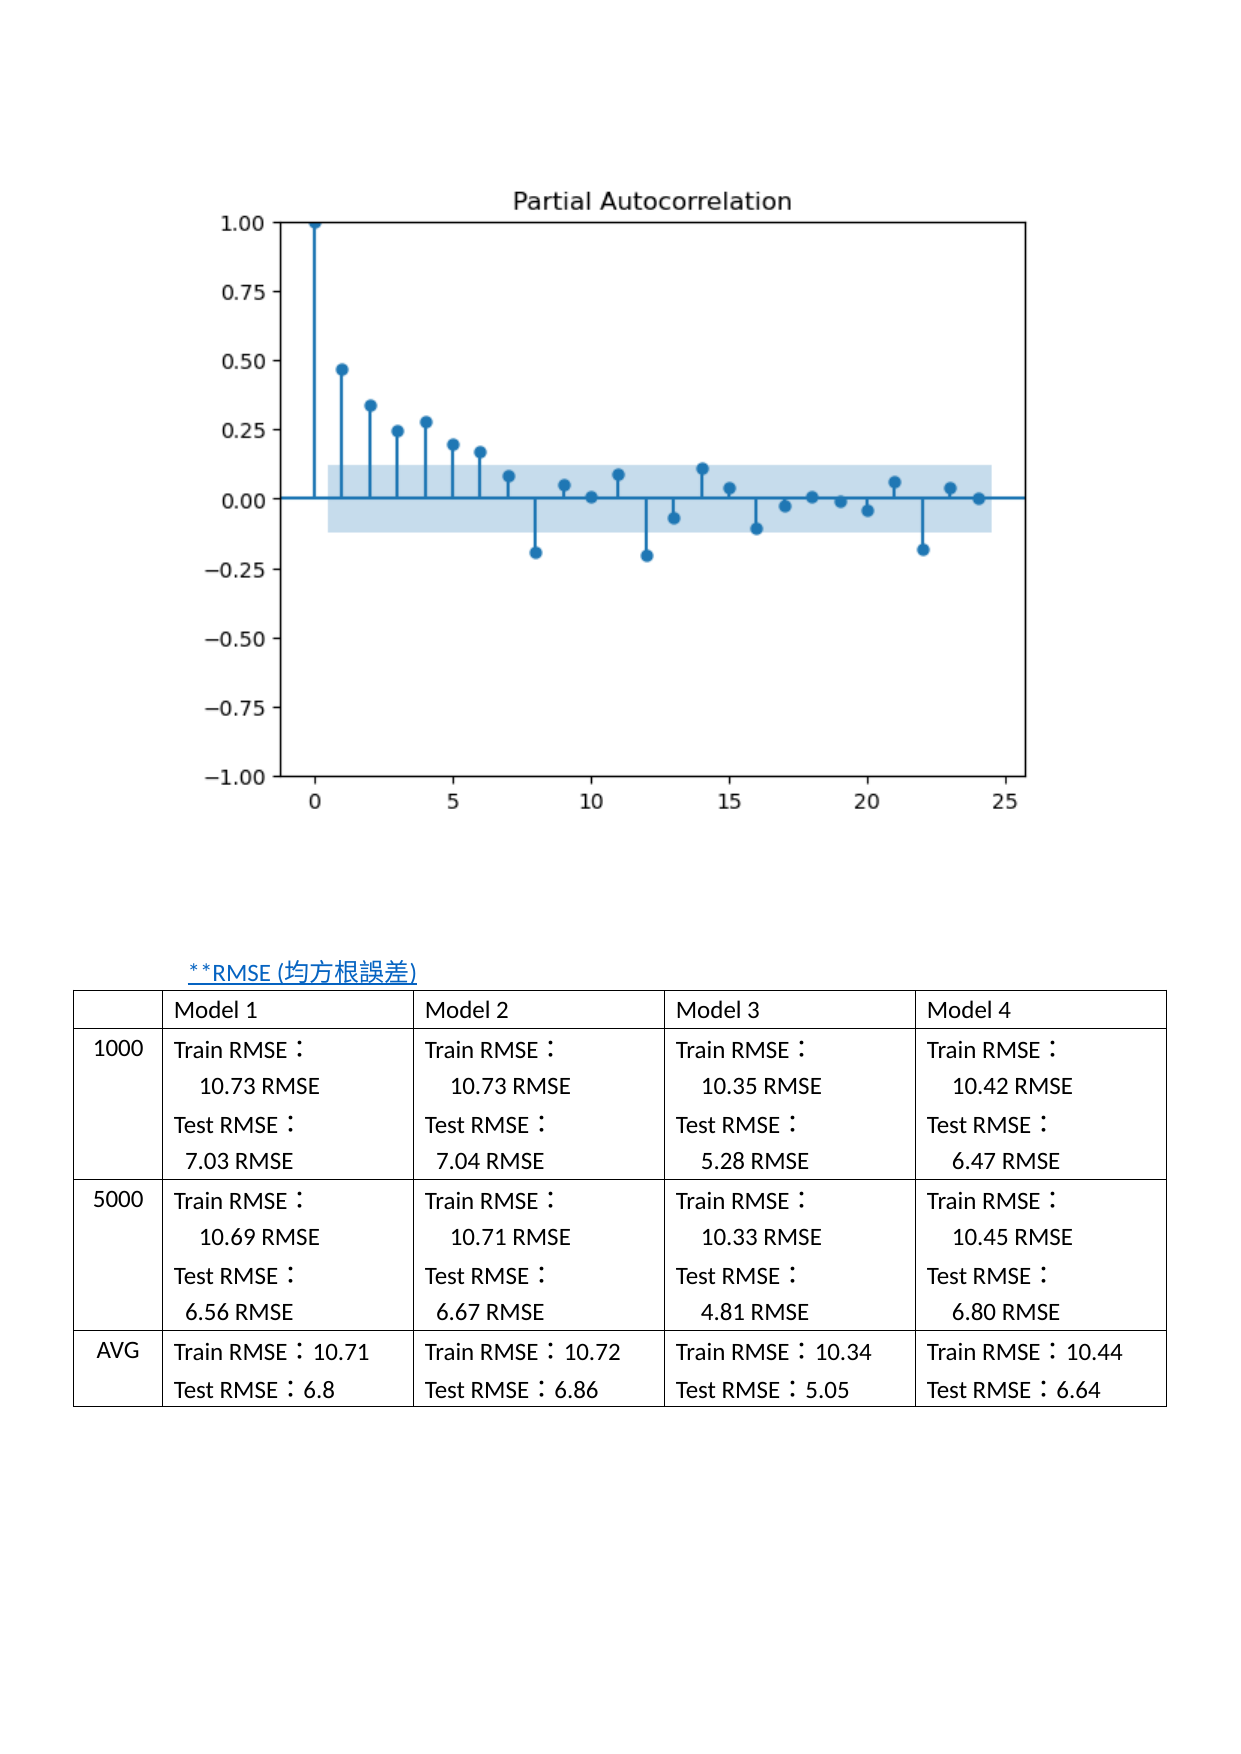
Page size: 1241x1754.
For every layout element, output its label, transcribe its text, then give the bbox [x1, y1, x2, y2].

table_cell 5000 [74, 1180, 162, 1330]
table_header Model 1 [163, 991, 413, 1028]
table_cell Train RMSE： 10.73 RMSE Test RMSE： 7.04 RMSE [414, 1029, 664, 1179]
table_header Model 2 [414, 991, 664, 1028]
table_cell Train RMSE： 10.69 RMSE Test RMSE： 6.56 RMSE [163, 1180, 413, 1330]
table_cell Train RMSE： 10.33 RMSE Test RMSE： 4.81 RMSE [665, 1180, 915, 1330]
table_cell Train RMSE： 10.71 RMSE Test RMSE： 6.67 RMSE [414, 1180, 664, 1330]
table_cell Train RMSE： 10.45 RMSE Test RMSE： 6.80 RMSE [916, 1180, 1166, 1330]
table_cell 1000 [74, 1029, 162, 1179]
table_cell AVG [74, 1331, 162, 1406]
table_cell Train RMSE： 10.35 RMSE Test RMSE： 5.28 RMSE [665, 1029, 915, 1179]
text **RMSE (均方根誤差) [187, 952, 1053, 989]
table_cell Train RMSE：10.34 Test RMSE：5.05 [665, 1331, 915, 1406]
table_cell Train RMSE：10.71 Test RMSE：6.8 [163, 1331, 413, 1406]
table_header Model 4 [916, 991, 1166, 1028]
picture [187, 177, 1040, 827]
table_cell Train RMSE： 10.42 RMSE Test RMSE： 6.47 RMSE [916, 1029, 1166, 1179]
table_cell Train RMSE： 10.73 RMSE Test RMSE： 7.03 RMSE [163, 1029, 413, 1179]
table_cell Train RMSE：10.72 Test RMSE：6.86 [414, 1331, 664, 1406]
table_header Model 3 [665, 991, 915, 1028]
table_cell Train RMSE：10.44 Test RMSE：6.64 [916, 1331, 1166, 1406]
table_header [74, 991, 162, 1028]
